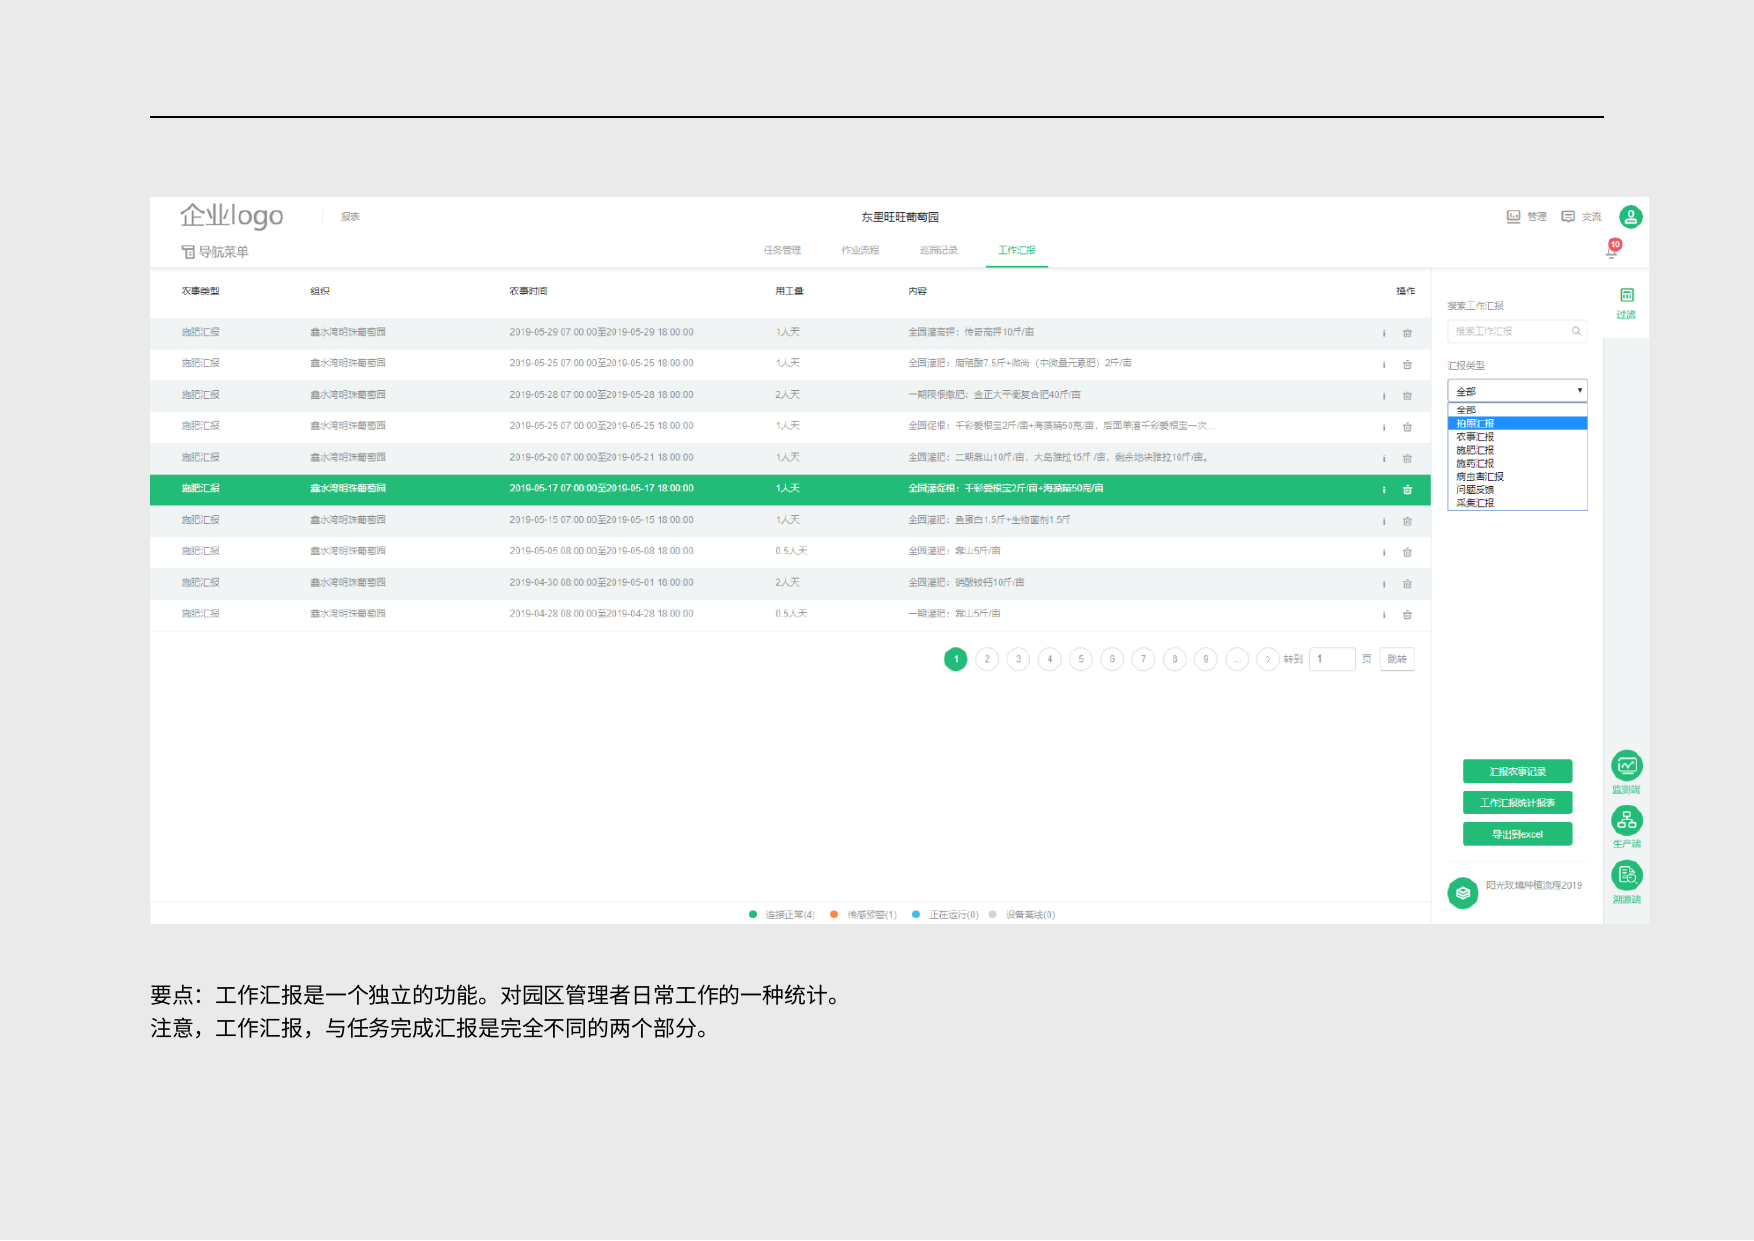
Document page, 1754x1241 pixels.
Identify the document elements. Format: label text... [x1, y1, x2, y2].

text 要点：工作汇报是一个独立的功能。对园区管理者日常工作的一种统计。 [150, 978, 1604, 1010]
text 注意，工作汇报，与任务完成汇报是完全不同的两个部分。 [150, 1010, 1604, 1043]
picture [150, 197, 1650, 924]
